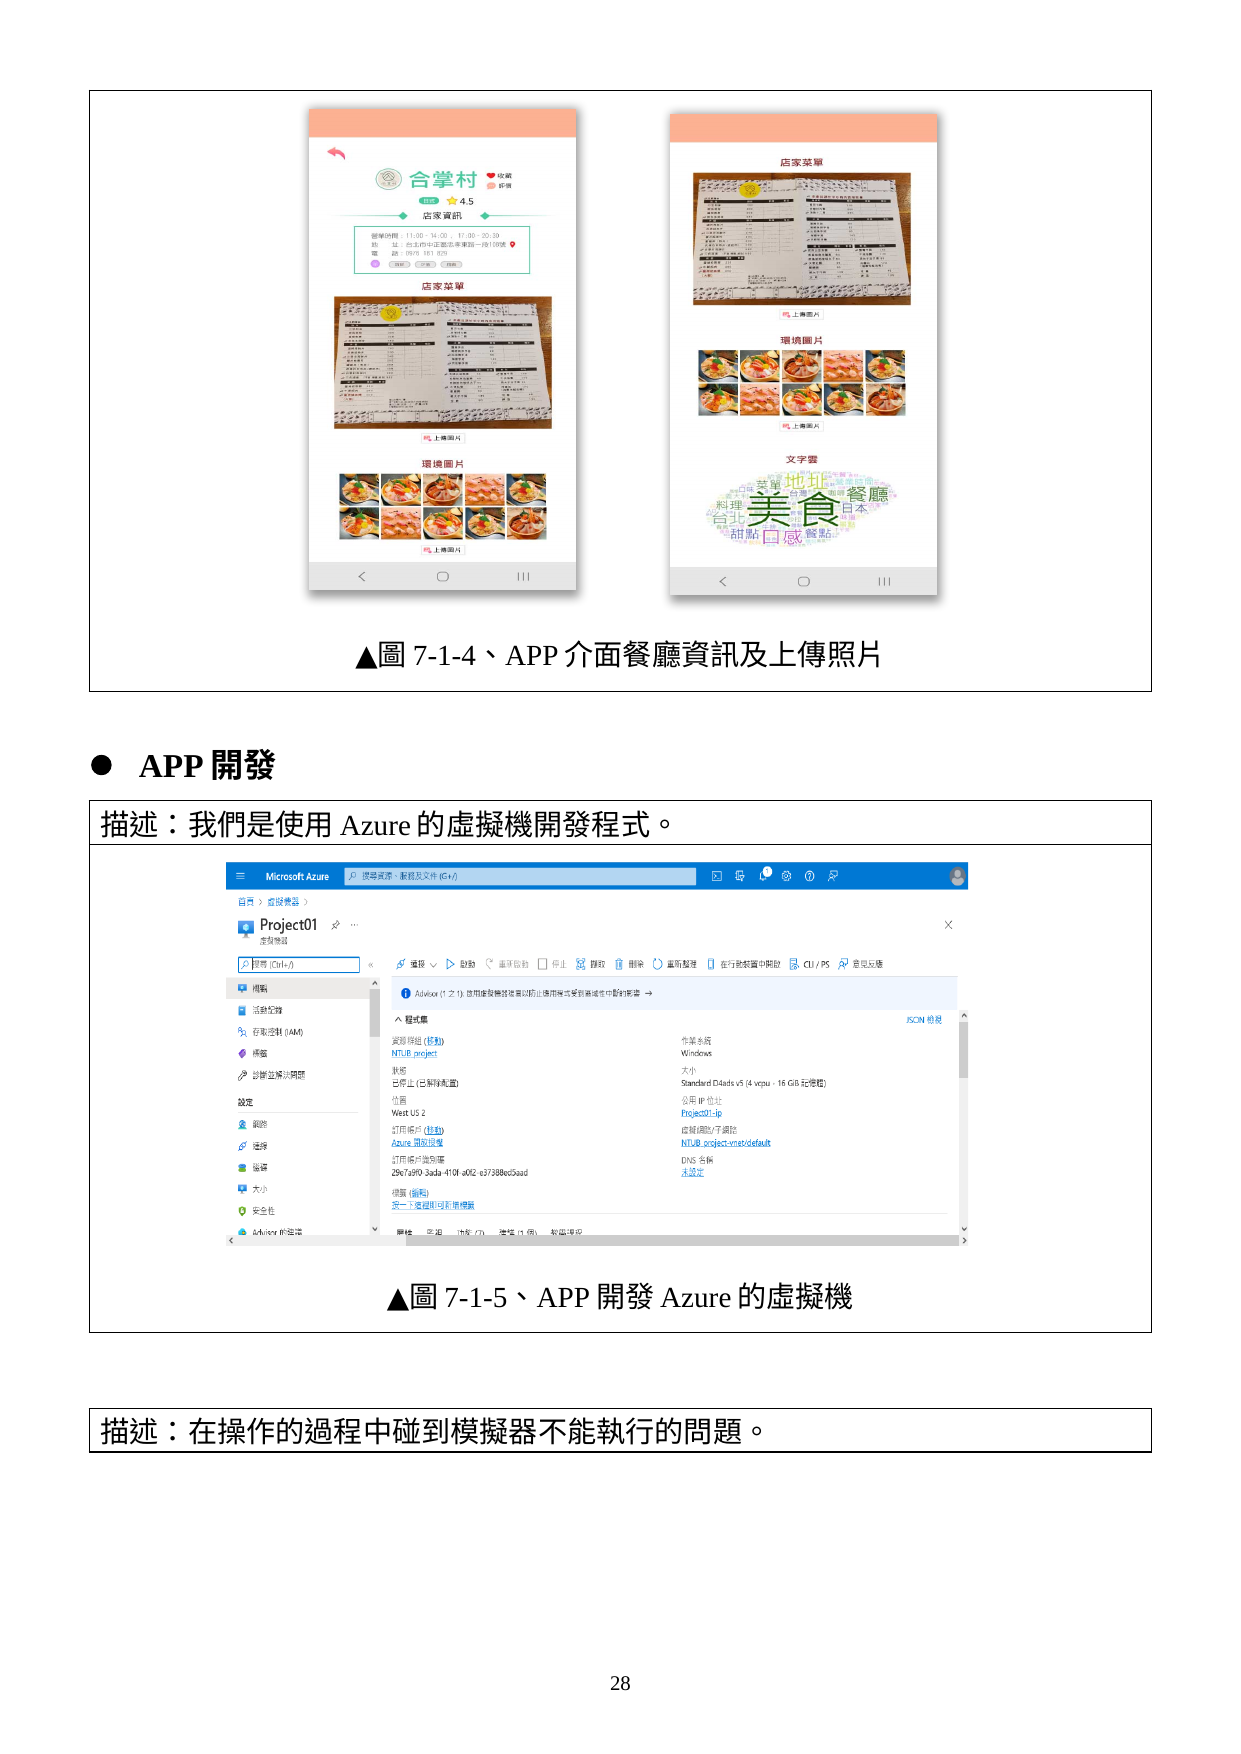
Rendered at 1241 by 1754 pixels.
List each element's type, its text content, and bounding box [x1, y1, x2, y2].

table_header 描述：在操作的過程中碰到模擬器不能執行的問題。 [90, 1409, 1151, 1451]
picture [309, 109, 576, 590]
picture [226, 862, 969, 1246]
table_cell ▲圖7-1-5、APP開發Azure的虛擬機 [90, 845, 1151, 1332]
list APP開發 [89, 725, 1152, 800]
table_header 描述：我們是使用Azure的虛擬機開發程式。 [90, 801, 1151, 843]
picture [670, 114, 937, 595]
table_cell ▲圖7-1-4、APP介面餐廳資訊及上傳照片 [90, 91, 1151, 691]
